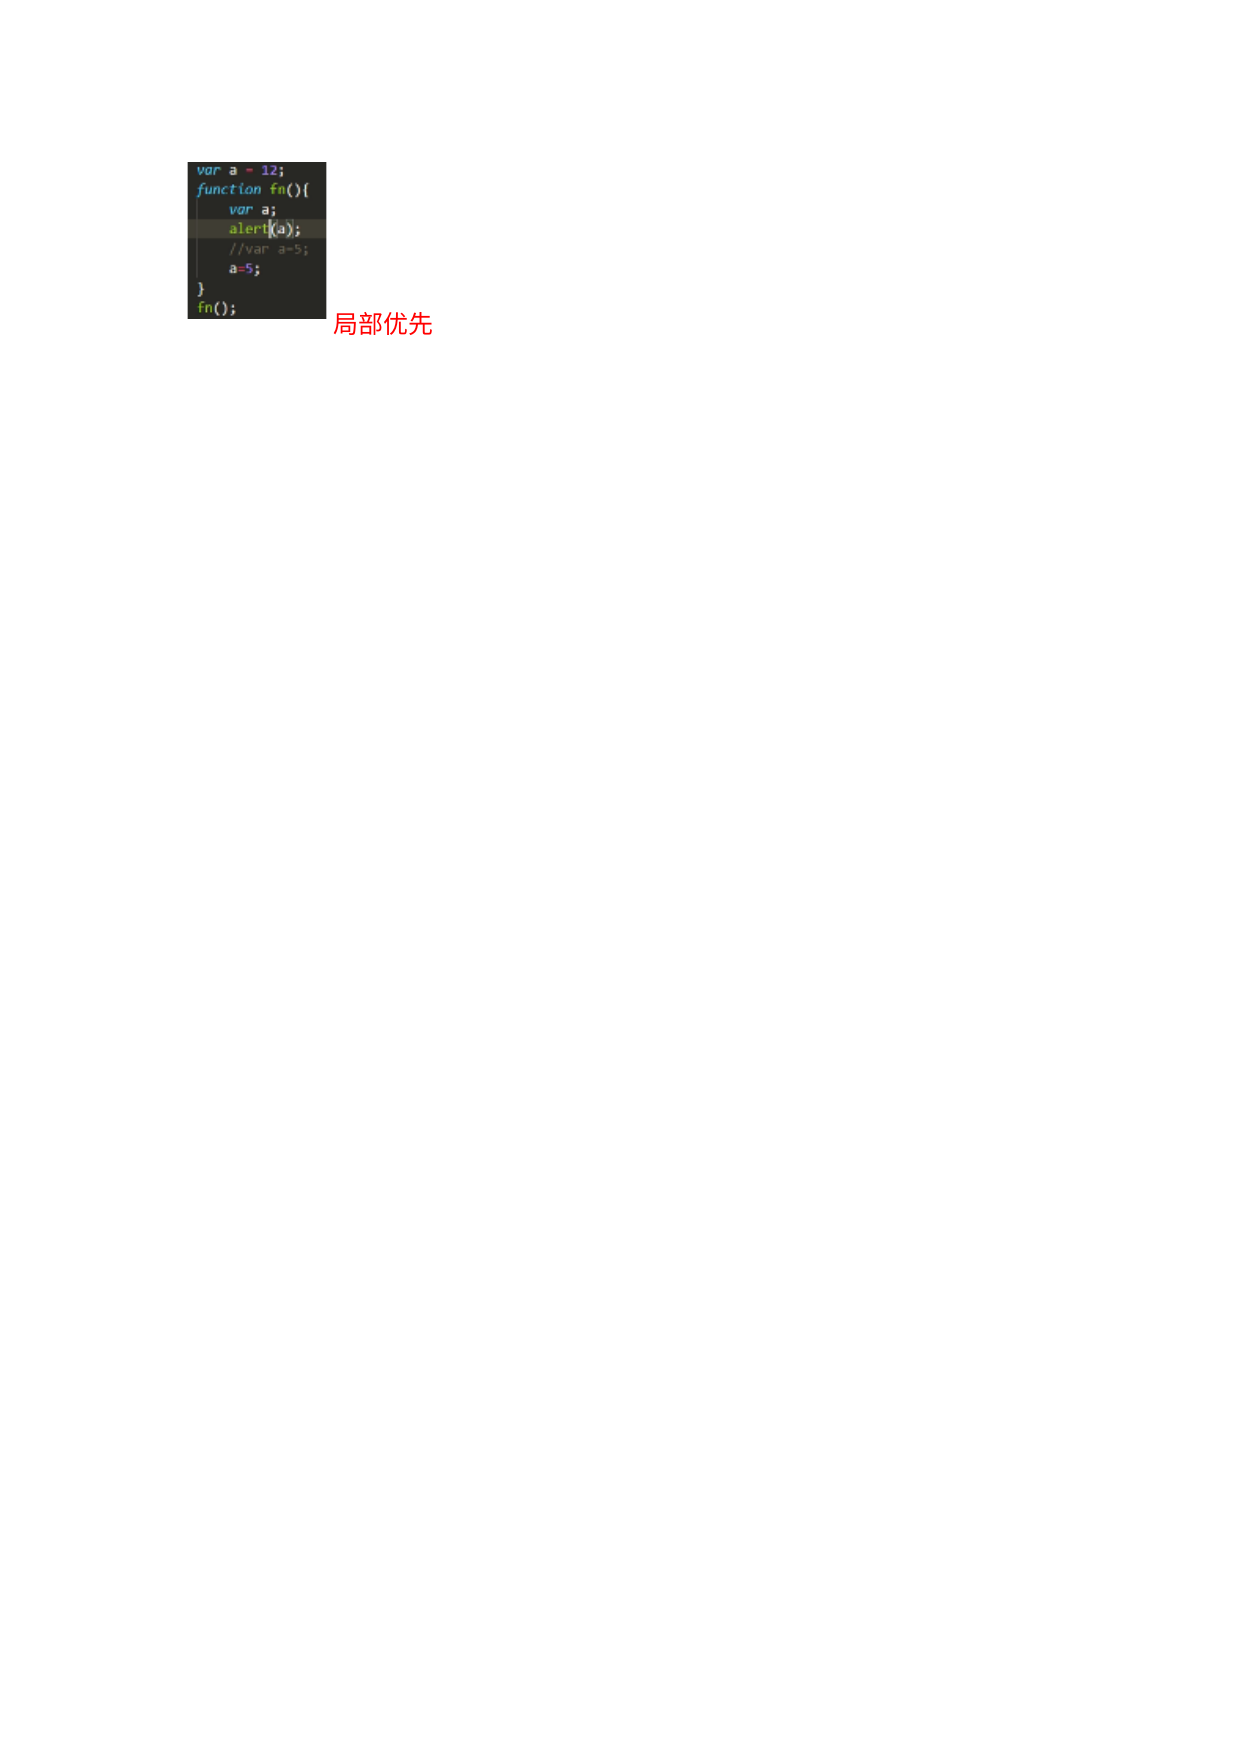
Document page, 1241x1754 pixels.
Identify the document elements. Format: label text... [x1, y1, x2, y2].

text 局部优先 [187, 162, 1053, 357]
